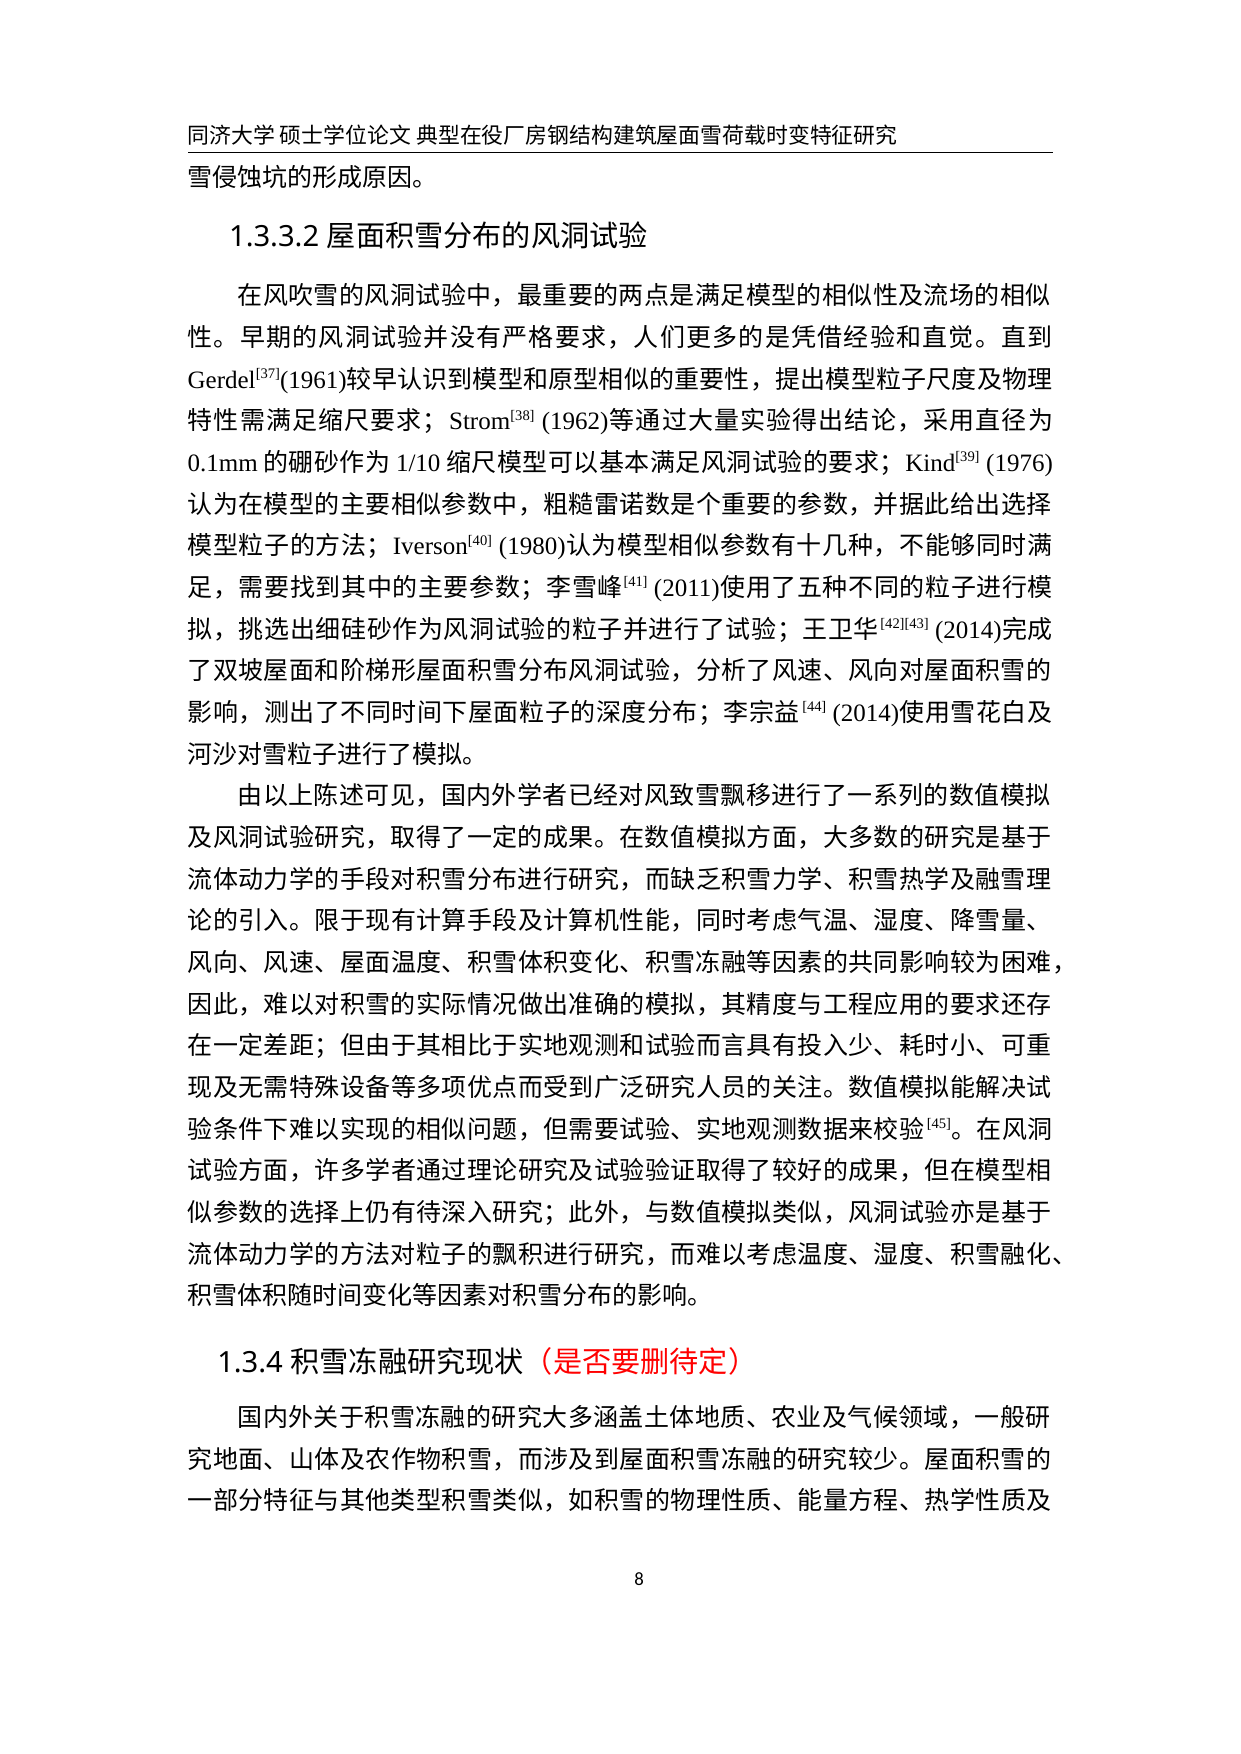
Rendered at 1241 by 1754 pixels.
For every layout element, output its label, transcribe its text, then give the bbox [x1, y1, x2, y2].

subtitle 积雪冻融研究现状（是否要删待定） [217, 1338, 1053, 1381]
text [187, 1393, 1053, 1518]
text 由以上陈述可见，国内外学者已经对风致雪飘移进行了一系列的数值模拟及风洞试验研究，取得了一定的成果。在数值模拟方面，大多数的研究是基于流体动力学的手段对积雪分布进行研究，而缺乏积雪力学、积雪热学及融雪理论的引入。限于现有计算手段及计算机性能，同时考虑气温、湿度、降雪量、风向、风速、屋面温度、积雪体积变化、积雪冻融等因素的共同影响较为困难，因此，难以对积雪的实际情况做出准确的模拟，其精度与工程应用的要求还存在一定差距；但由于其相比于实地观测和试验而言具有投入少、耗时小、可重现及无需特殊设备等多项优点而受到广泛研究人员的关注。数值模拟能解决试验条件下难以实现的相似问题，但需要试验、实地观测数据来校验[45]。在风洞试验方面，许多学者通过理论研究及试验验证取得了较好的成果，但在模型相似参数的选择上仍有待深入研究；此外，与数值模拟类似，风洞试验亦是基于流体动力学的方法对粒子的飘积进行研究，而难以考虑温度、湿度、积雪融化、积雪体积随时间变化等因素对积雪分布的影响。 [187, 771, 1053, 1313]
text 在风吹雪的风洞试验中，最重要的两点是满足模型的相似性及流场的相似性。早期的风洞试验并没有严格要求，人们更多的是凭借经验和直觉。直到Gerdel[37](1961)较早认识到模型和原型相似的重要性，提出模型粒子尺度及物理特性需满足缩尺要求；Strom[38] (1962)等通过大量实验得出结论，采用直径为0.1mm的硼砂作为1/10缩尺模型可以基本满足风洞试验的要求；Kind[39] (1976)认为在模型的主要相似参数中，粗糙雷诺数是个重要的参数，并据此给出选择模型粒子的方法；Iverson[40] (1980)认为模型相似参数有十几种，不能够同时满足，需要找到其中的主要参数；李雪峰[41] (2011)使用了五种不同的粒子进行模拟，挑选出细硅砂作为风洞试验的粒子并进行了试验；王卫华[42][43] (2014)完成了双坡屋面和阶梯形屋面积雪分布风洞试验，分析了风速、风向对屋面积雪的影响，测出了不同时间下屋面粒子的深度分布；李宗益[44] (2014)使用雪花白及河沙对雪粒子进行了模拟。 [187, 271, 1053, 771]
subtitle 屋面积雪分布的风洞试验 [229, 212, 1053, 254]
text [187, 153, 1053, 195]
